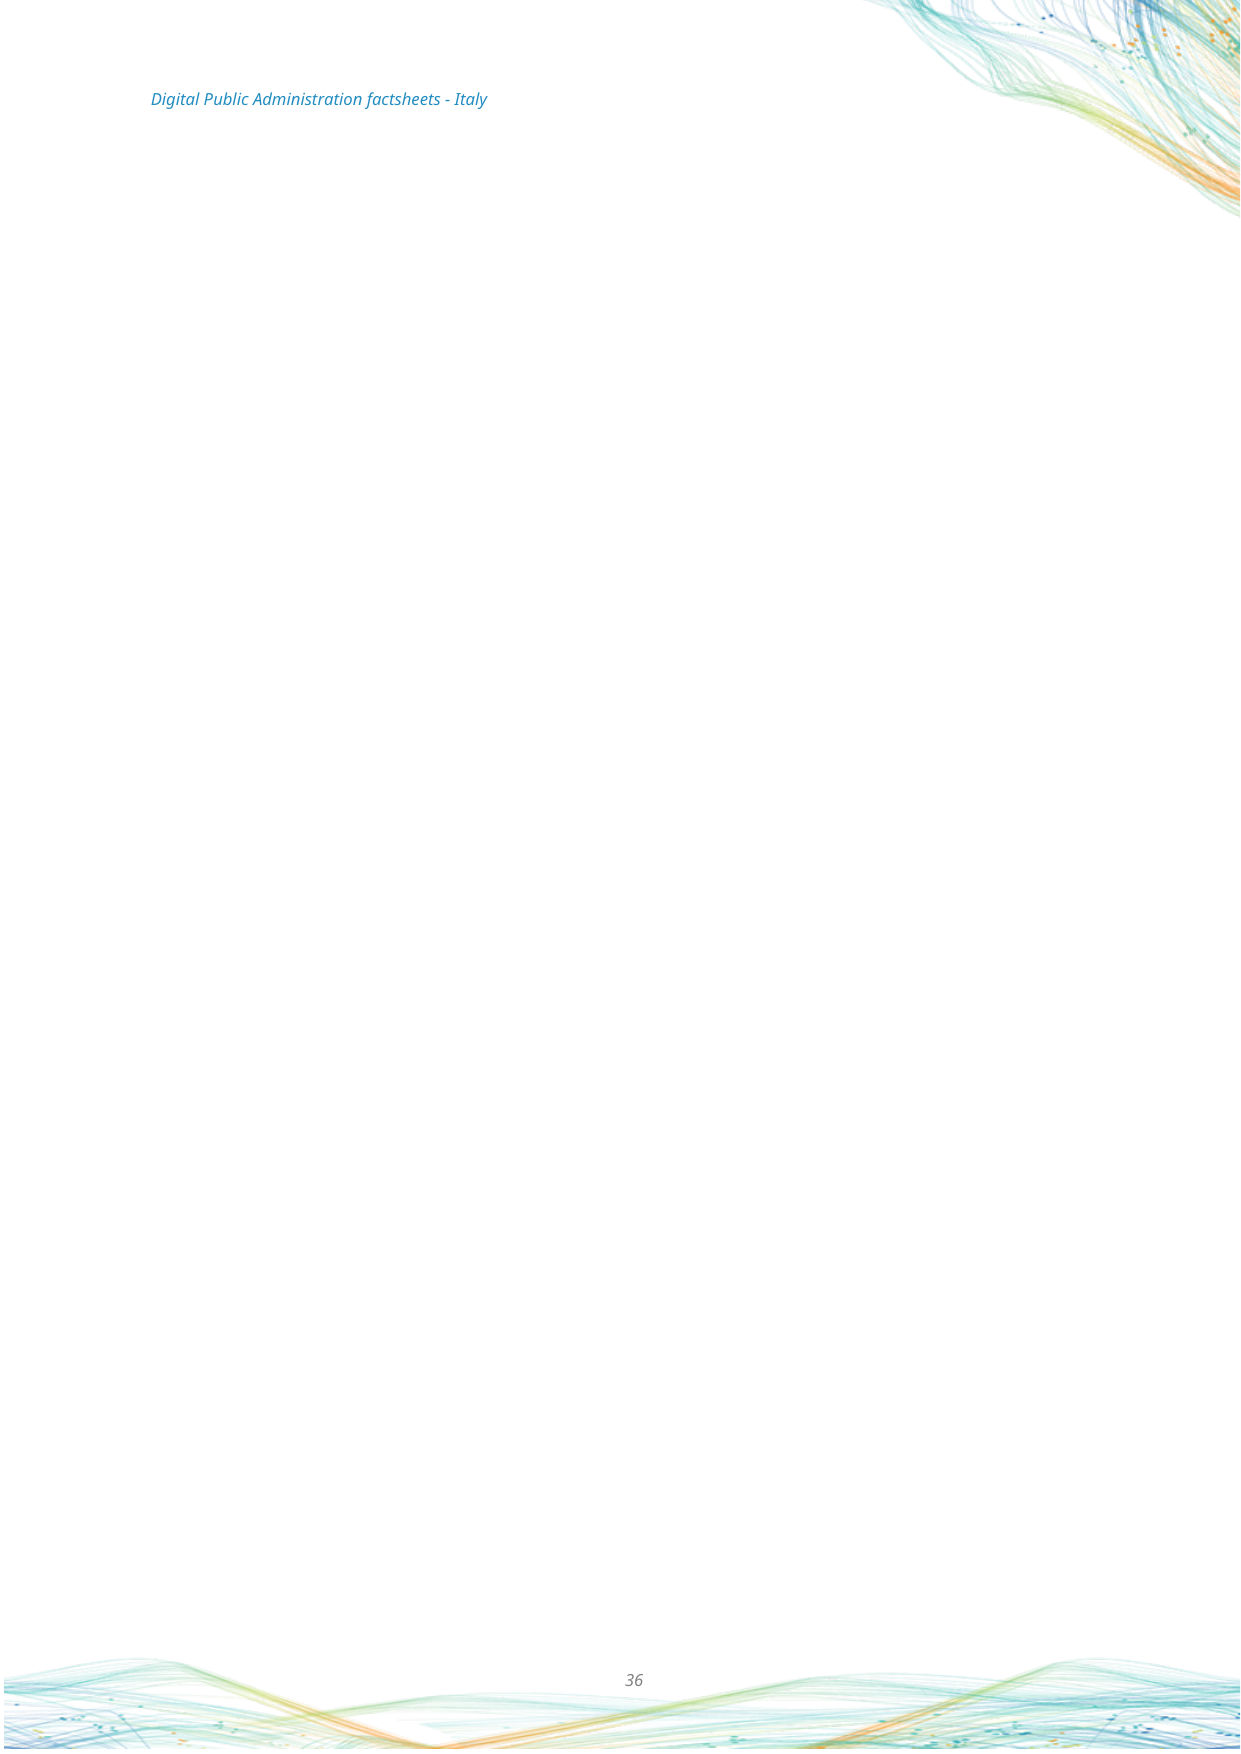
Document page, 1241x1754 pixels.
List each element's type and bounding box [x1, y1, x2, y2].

picture [4, 1641, 1241, 1749]
picture [853, 0, 1241, 249]
